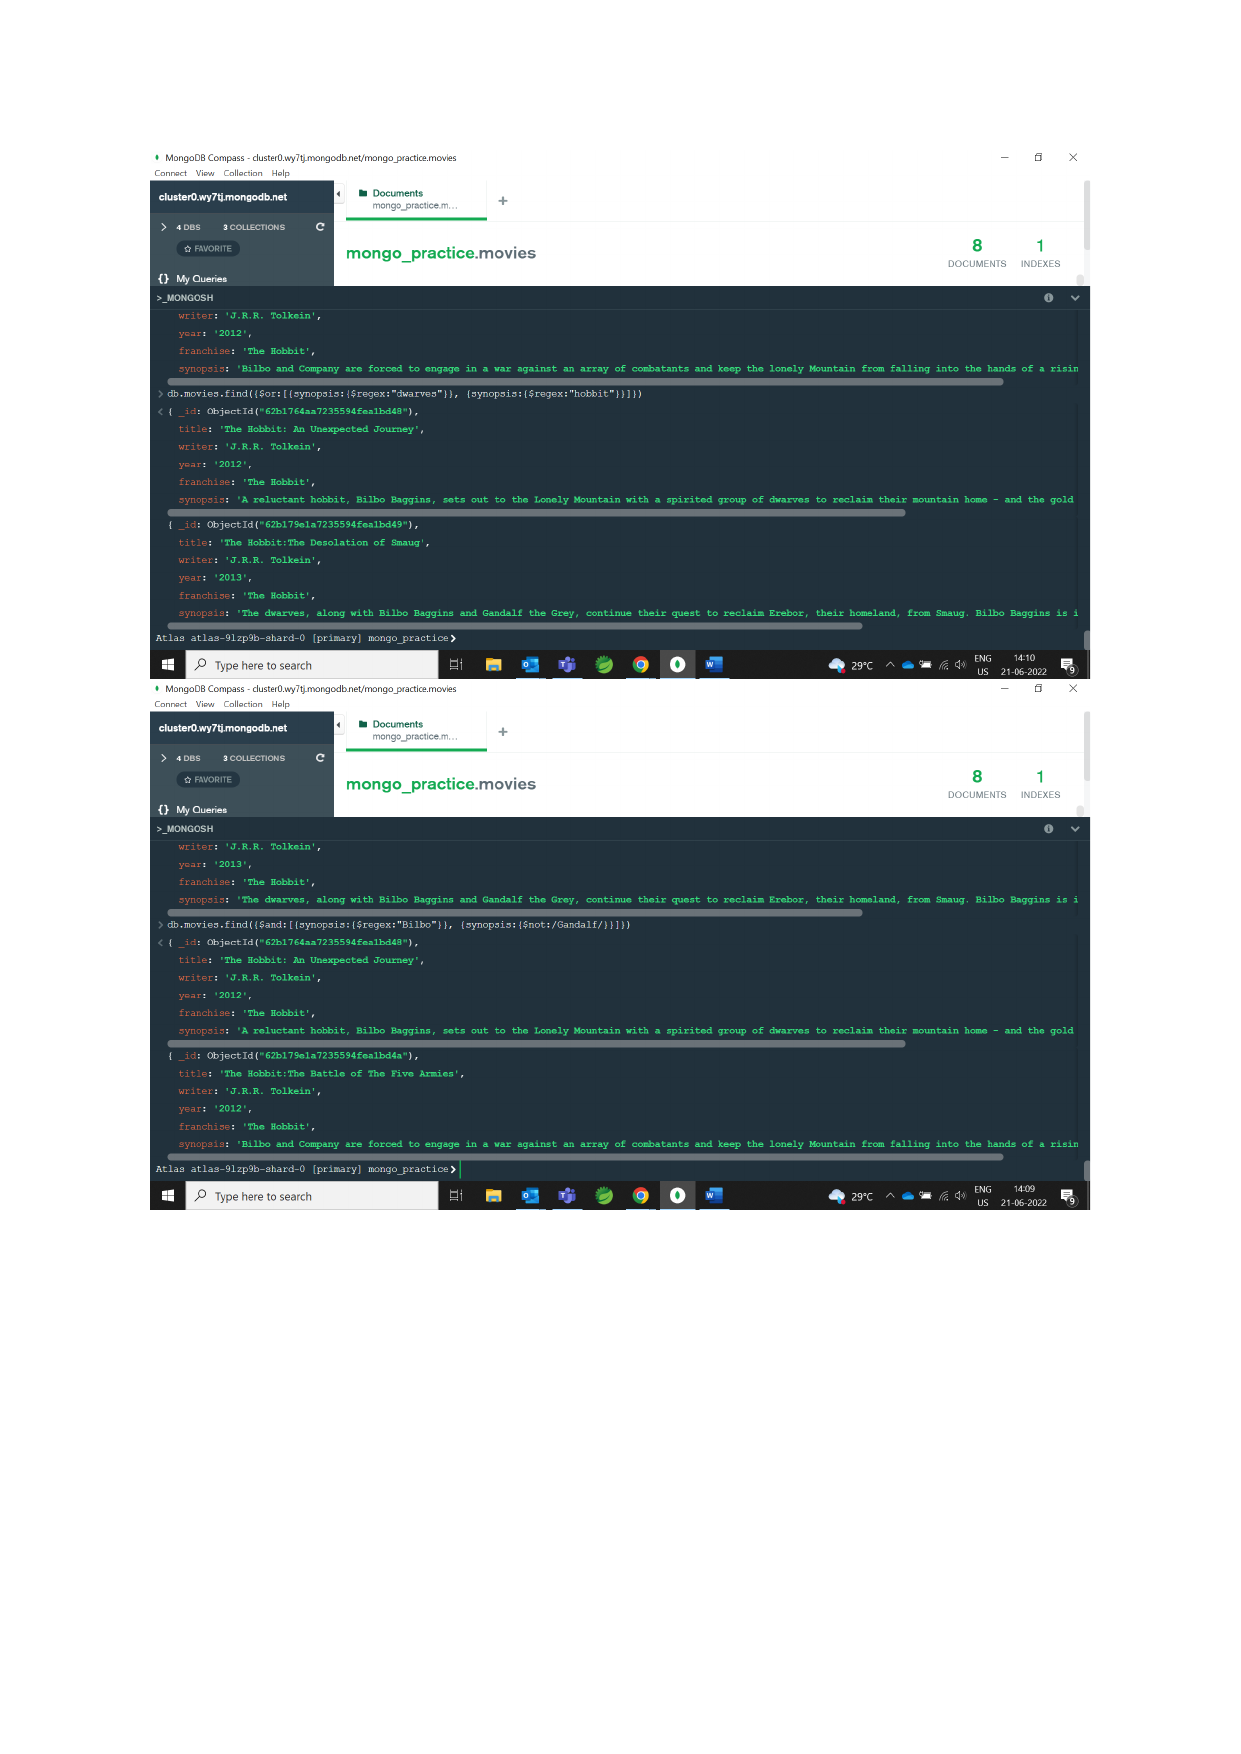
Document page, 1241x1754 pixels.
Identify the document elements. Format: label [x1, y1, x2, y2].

picture [150, 681, 1091, 1210]
picture [150, 150, 1091, 679]
